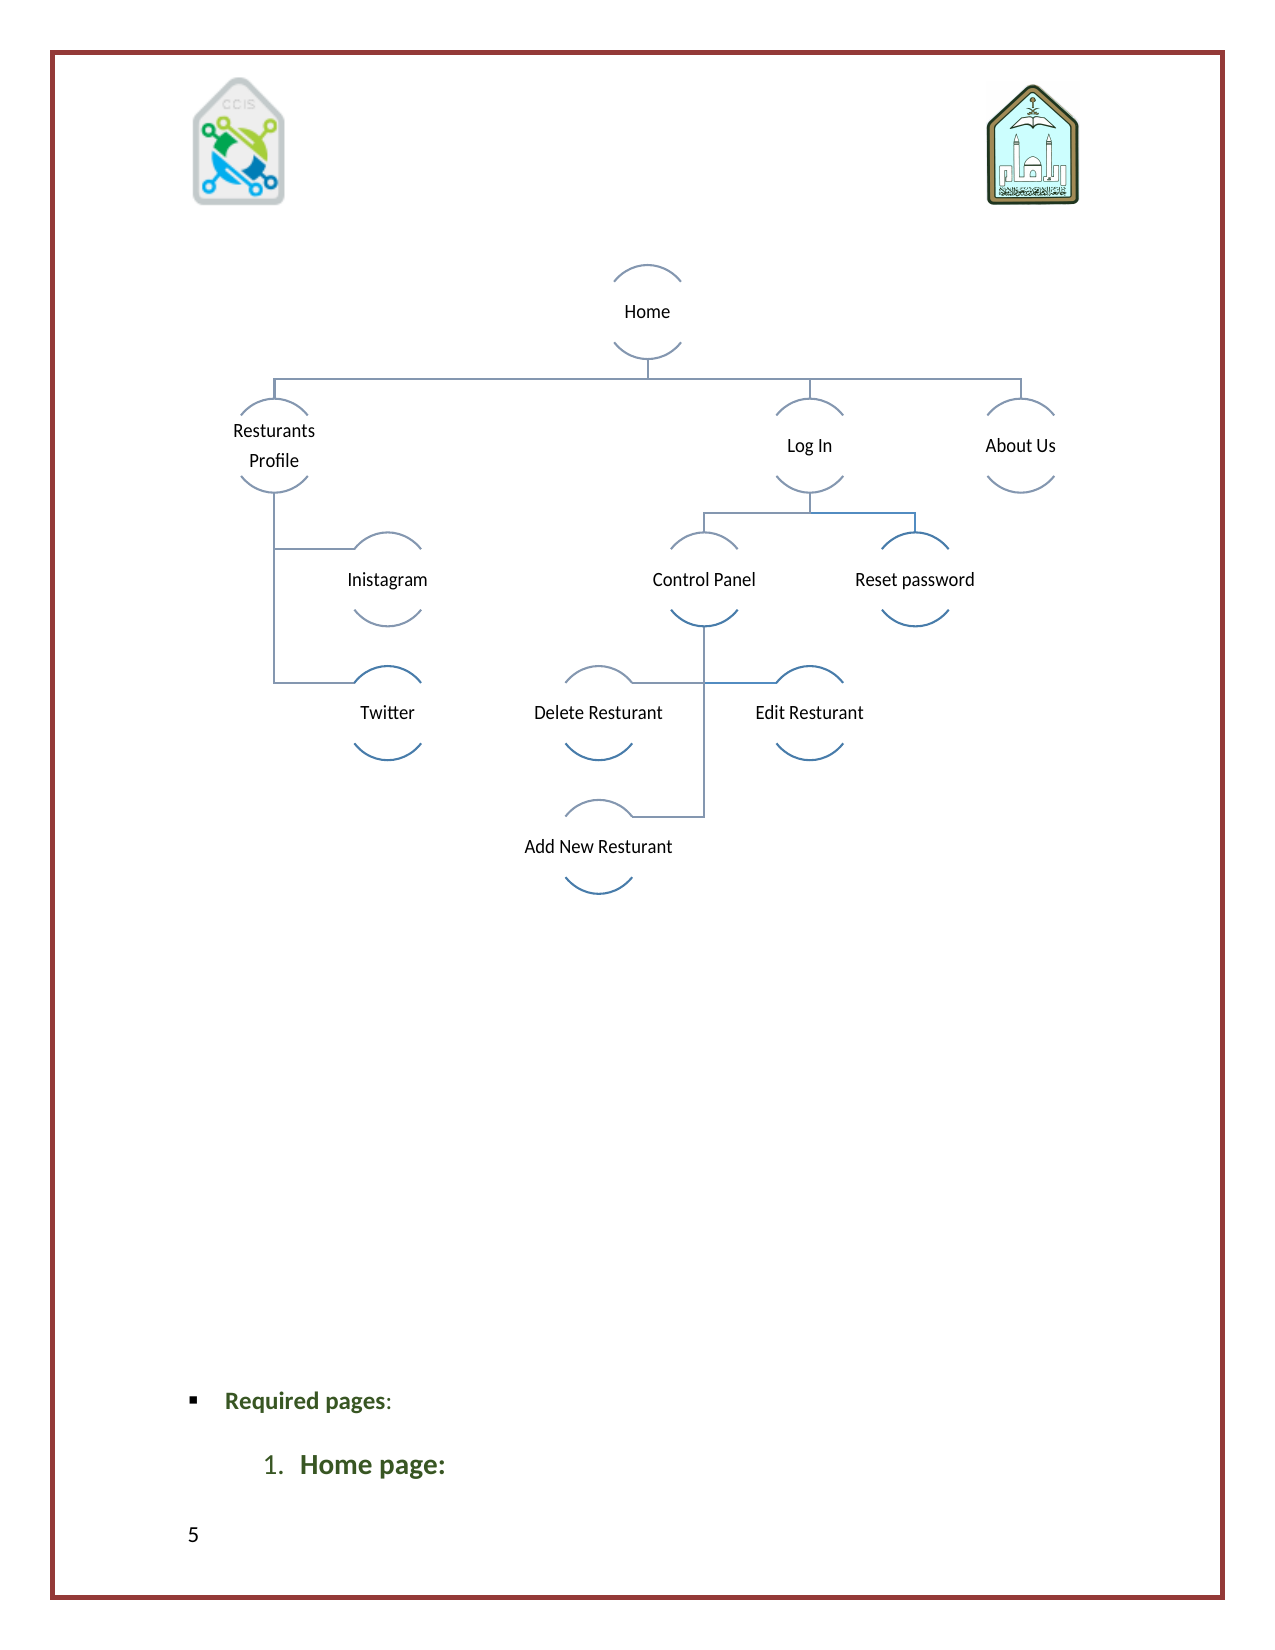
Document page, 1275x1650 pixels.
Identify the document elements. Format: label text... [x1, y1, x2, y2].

picture [187, 73, 294, 210]
list Home page: [262, 1446, 1087, 1482]
list Required pages: [187, 1385, 1087, 1416]
